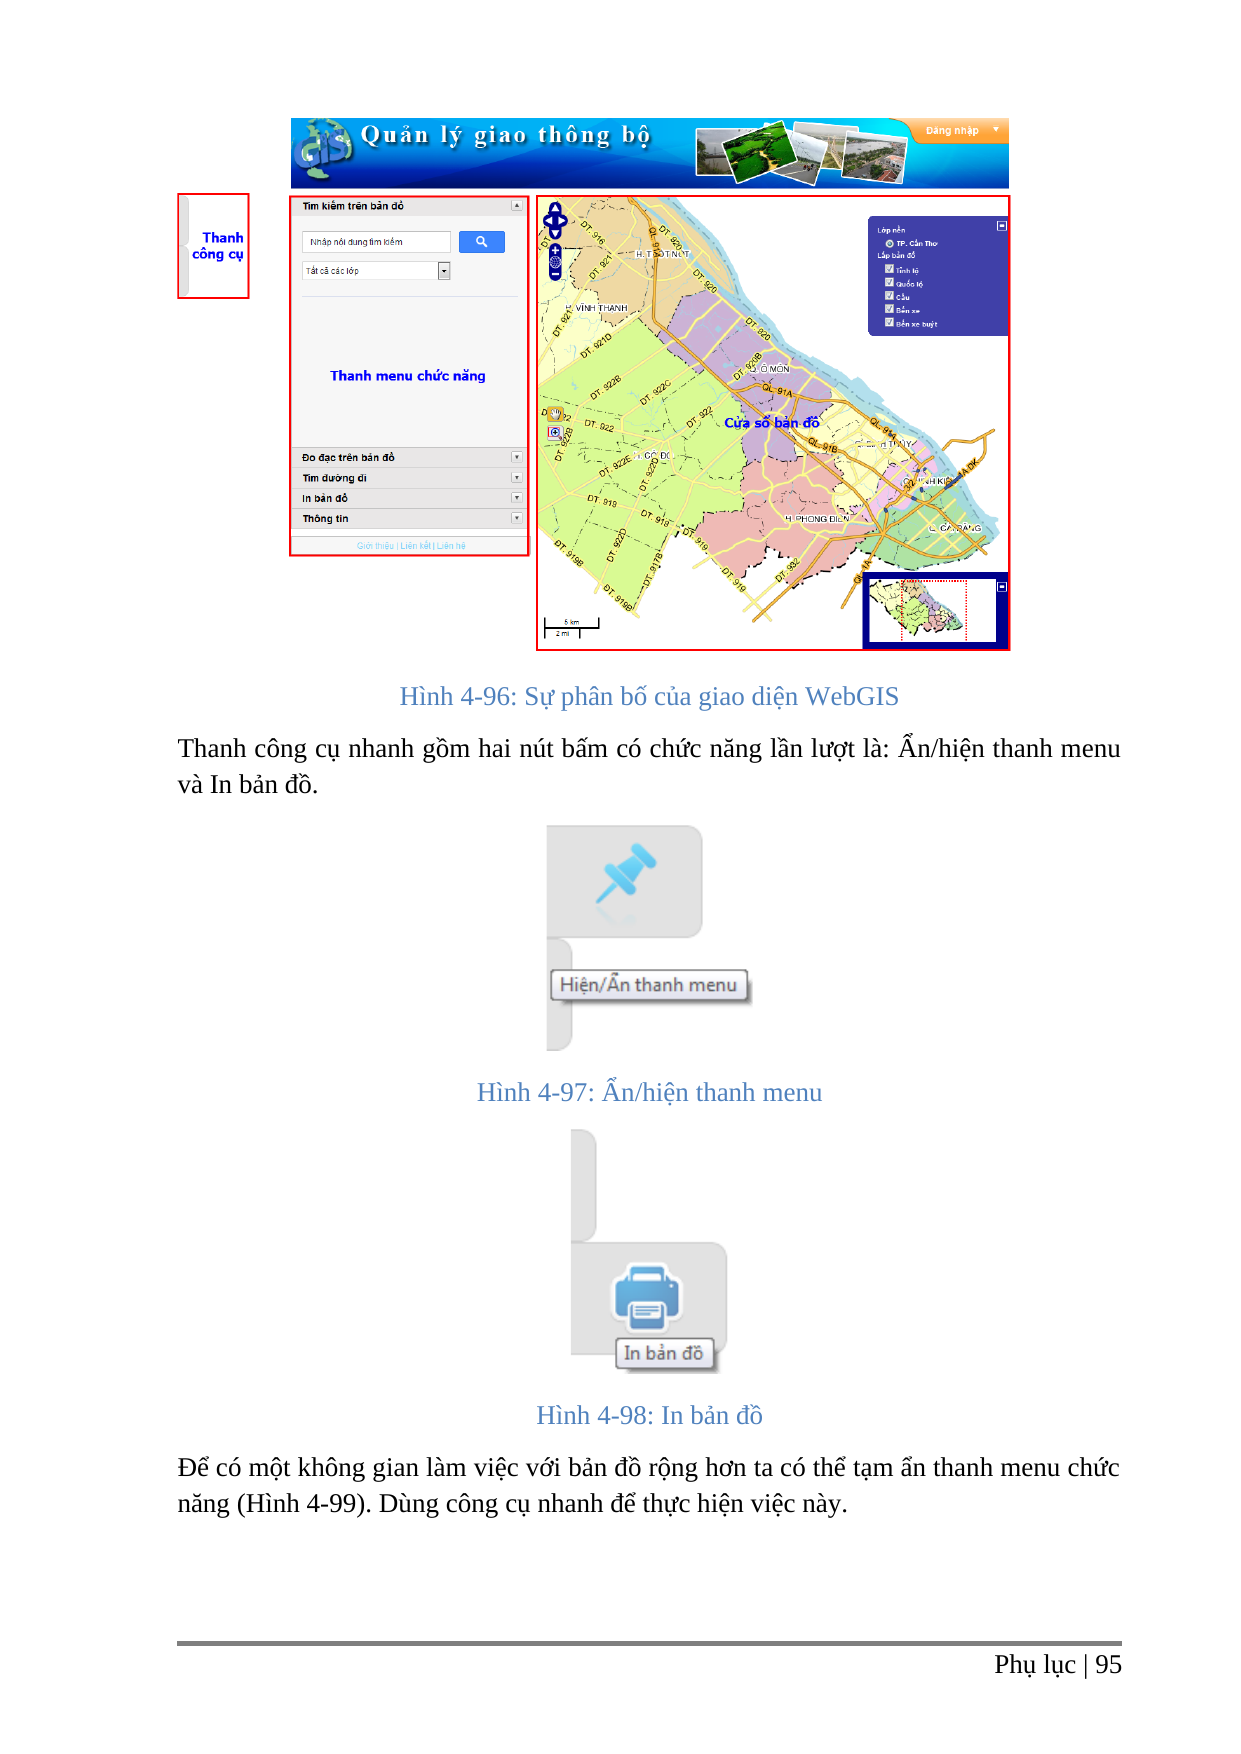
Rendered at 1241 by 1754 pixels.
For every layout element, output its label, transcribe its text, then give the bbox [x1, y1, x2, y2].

picture [177, 118, 1123, 655]
picture [452, 132, 457, 140]
picture [570, 1128, 729, 1374]
picture [546, 824, 753, 1051]
text Thanh công cụ nhanh gồm hai nút bấm có chức năng lần lượt là: Ẩn/hiện thanh menu và In bản đồ. [177, 732, 1122, 799]
